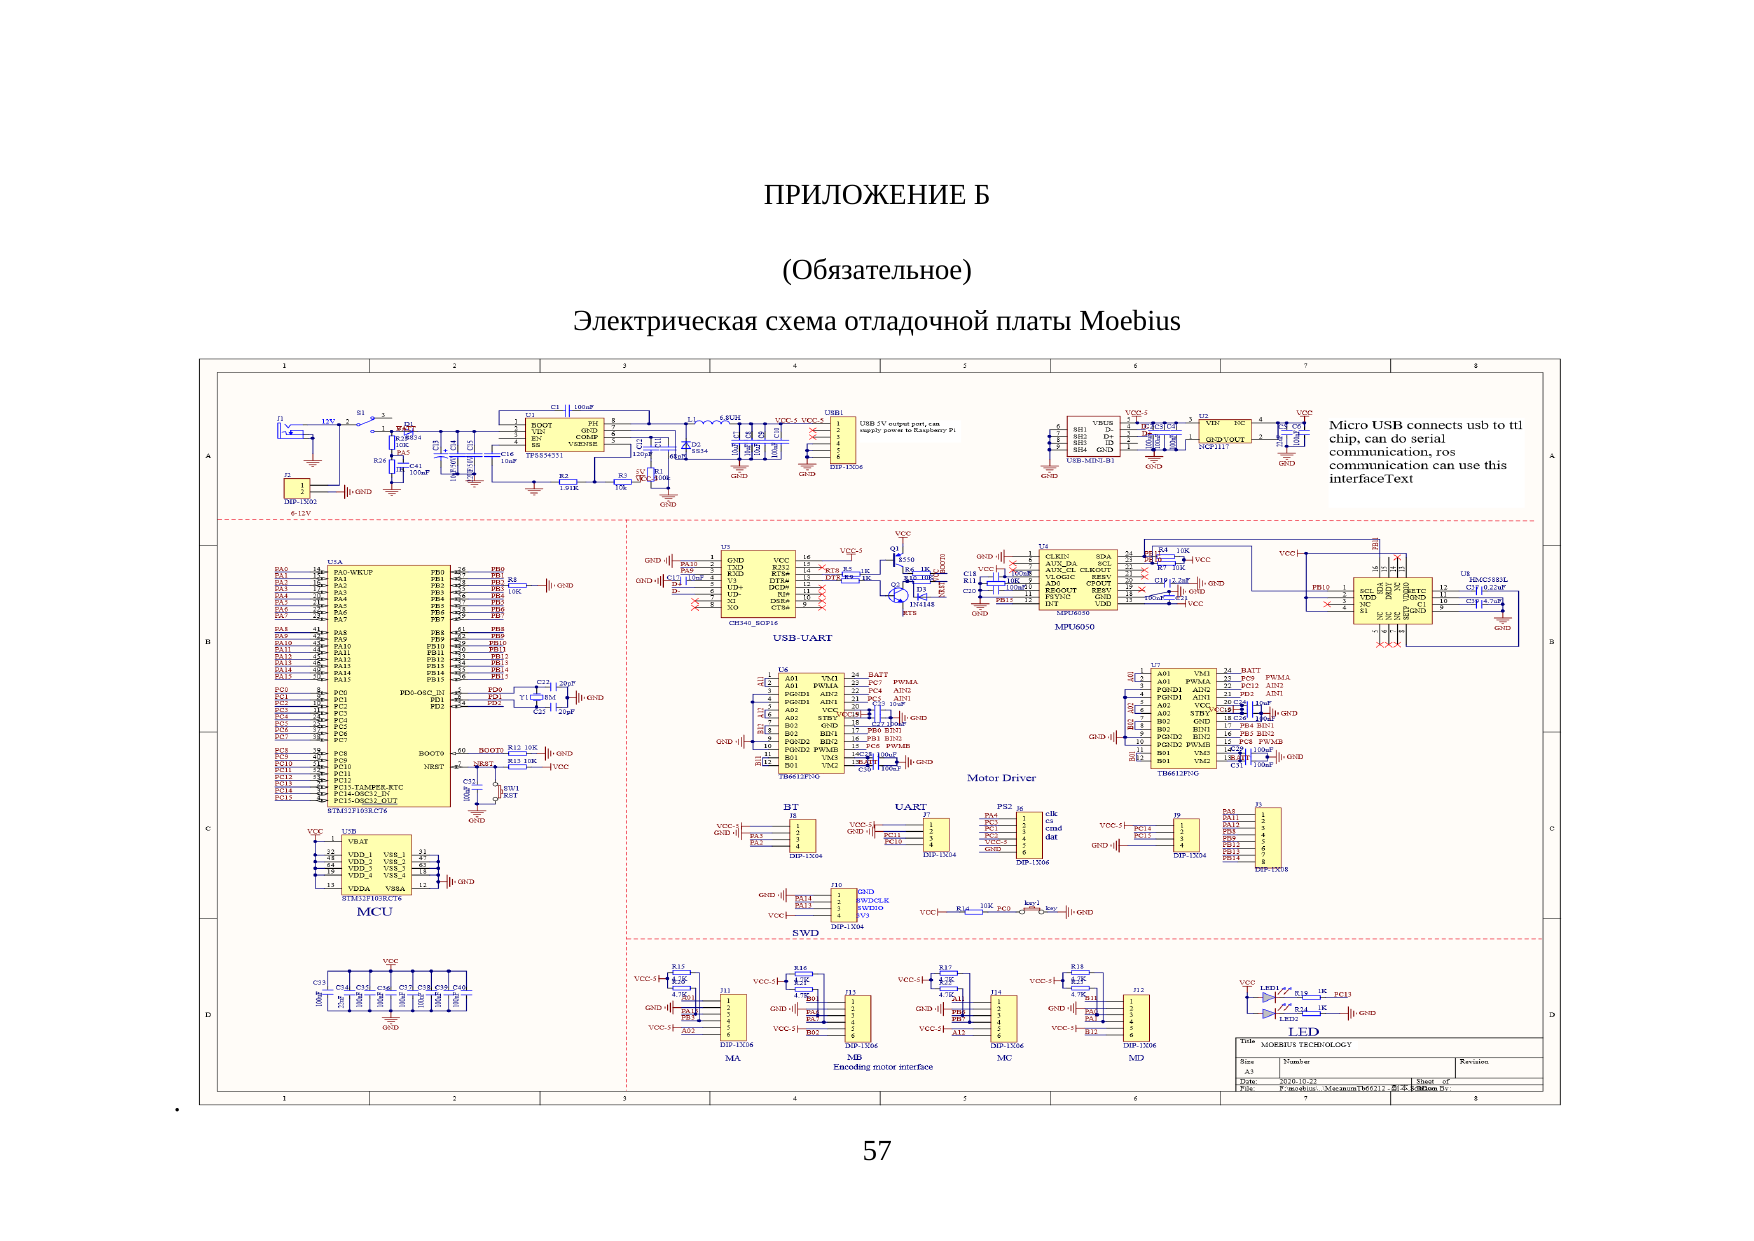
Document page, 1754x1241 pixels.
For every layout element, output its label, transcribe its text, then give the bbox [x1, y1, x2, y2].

picture [180, 353, 1581, 1111]
subtitle Приложение Б [118, 177, 1636, 211]
text Электрическая схема отладочной платы Moebius [118, 303, 1636, 336]
text (Обязательное) [118, 252, 1636, 286]
